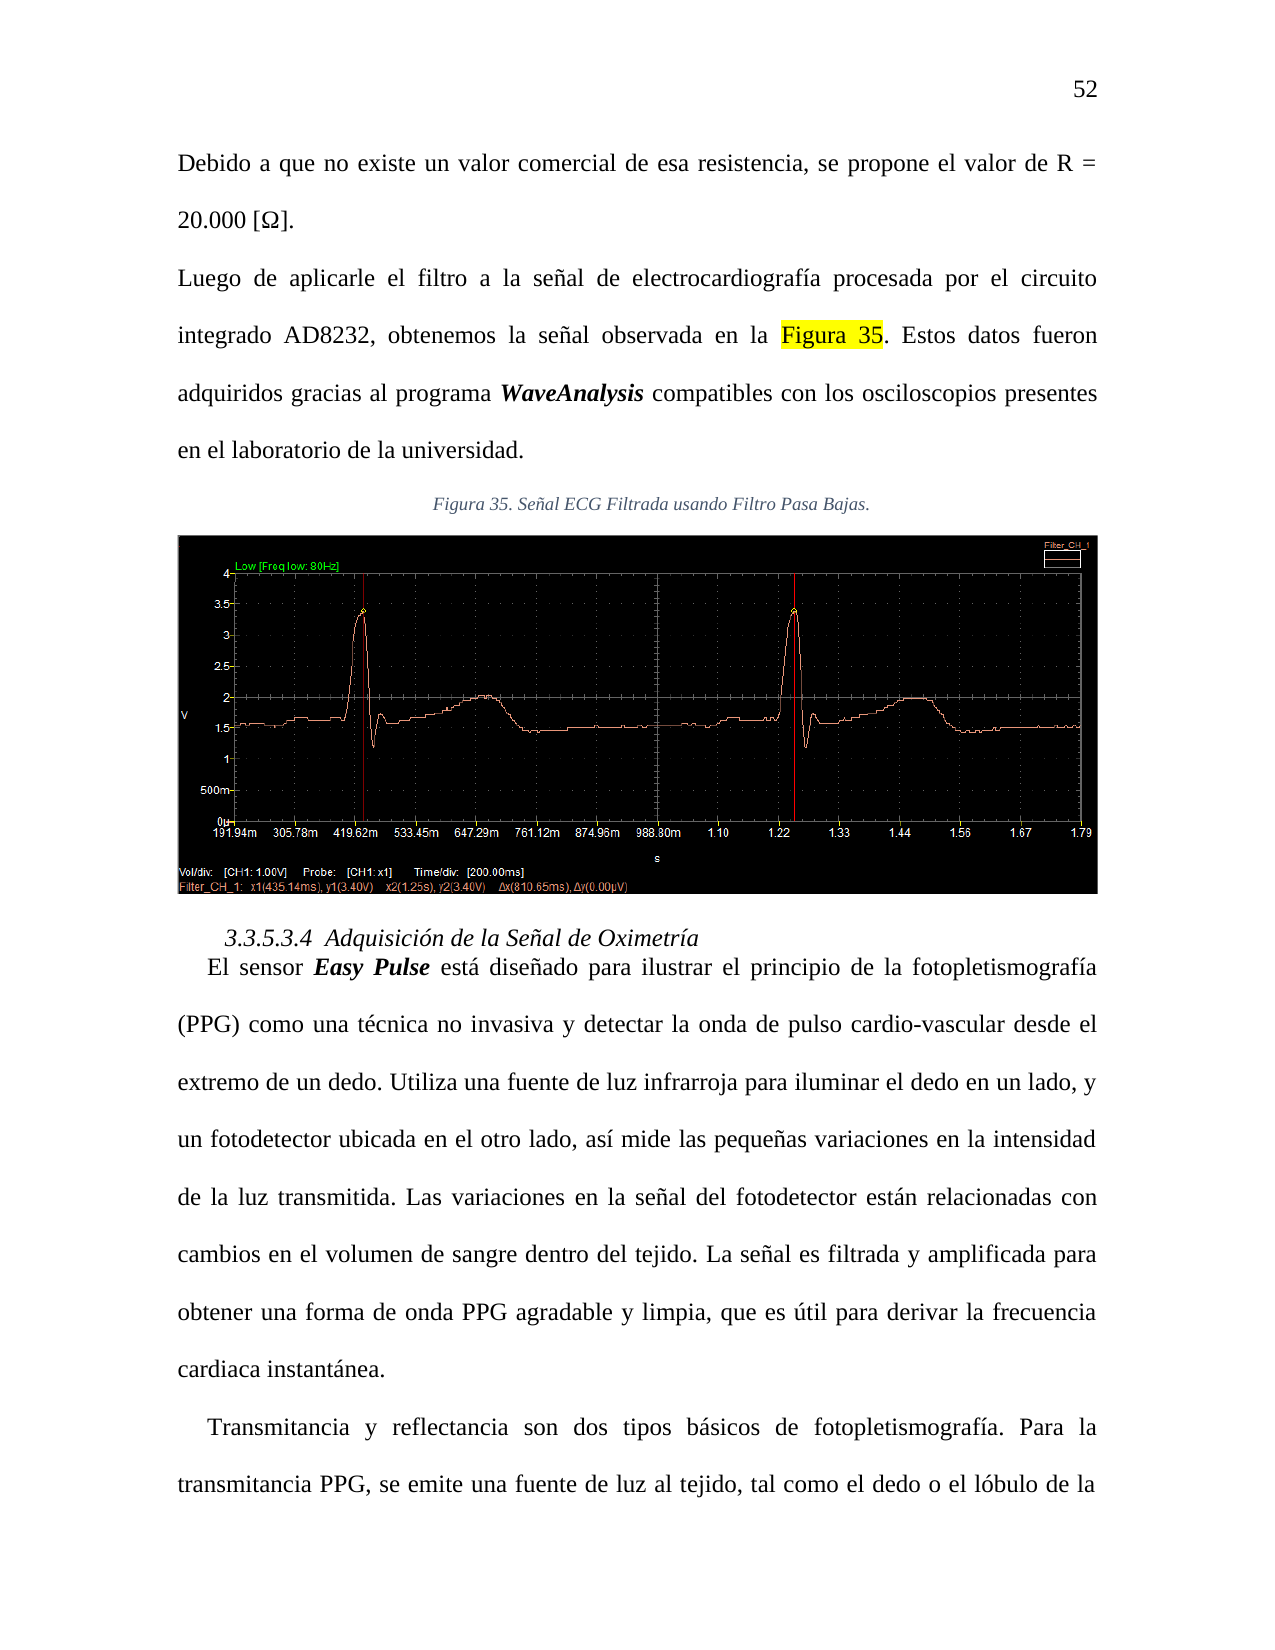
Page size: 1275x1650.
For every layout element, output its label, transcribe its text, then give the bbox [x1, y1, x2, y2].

text Luego de aplicarle el filtro a la señal de electrocardiografía procesada por el circuito integrado AD8232, obtenemos la señal observada en la Figura 35. Estos datos fueron adquiridos gracias al programa WaveAnalysis compatibles con los osciloscopios presentes en el laboratorio de la universidad. [177, 263, 1098, 464]
text El sensor Easy Pulse está diseñado para ilustrar el principio de la fotopletismografía (PPG) como una técnica no invasiva y detectar la onda de pulso cardio-vascular desde el extremo de un dedo. Utiliza una fuente de luz infrarroja para iluminar el dedo en un lado, y un fotodetector ubicada en el otro lado, así mide las pequeñas variaciones en la intensidad de la luz transmitida. Las variaciones en la señal del fotodetector están relacionadas con cambios en el volumen de sangre dentro del tejido. La señal es filtrada y amplificada para obtener una forma de onda PPG agradable y limpia, que es útil para derivar la frecuencia cardiaca instantánea. [177, 952, 1098, 1383]
subtitle Adquisición de la Señal de Oximetría [177, 923, 1098, 952]
text Figura 35. Señal ECG Filtrada usando Filtro Pasa Bajas. [177, 493, 1098, 514]
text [177, 1412, 1098, 1498]
picture [177, 535, 1098, 894]
text Debido a que no existe un valor comercial de esa resistencia, se propone el valor de R = 20.000 [Ω]. [177, 148, 1098, 234]
